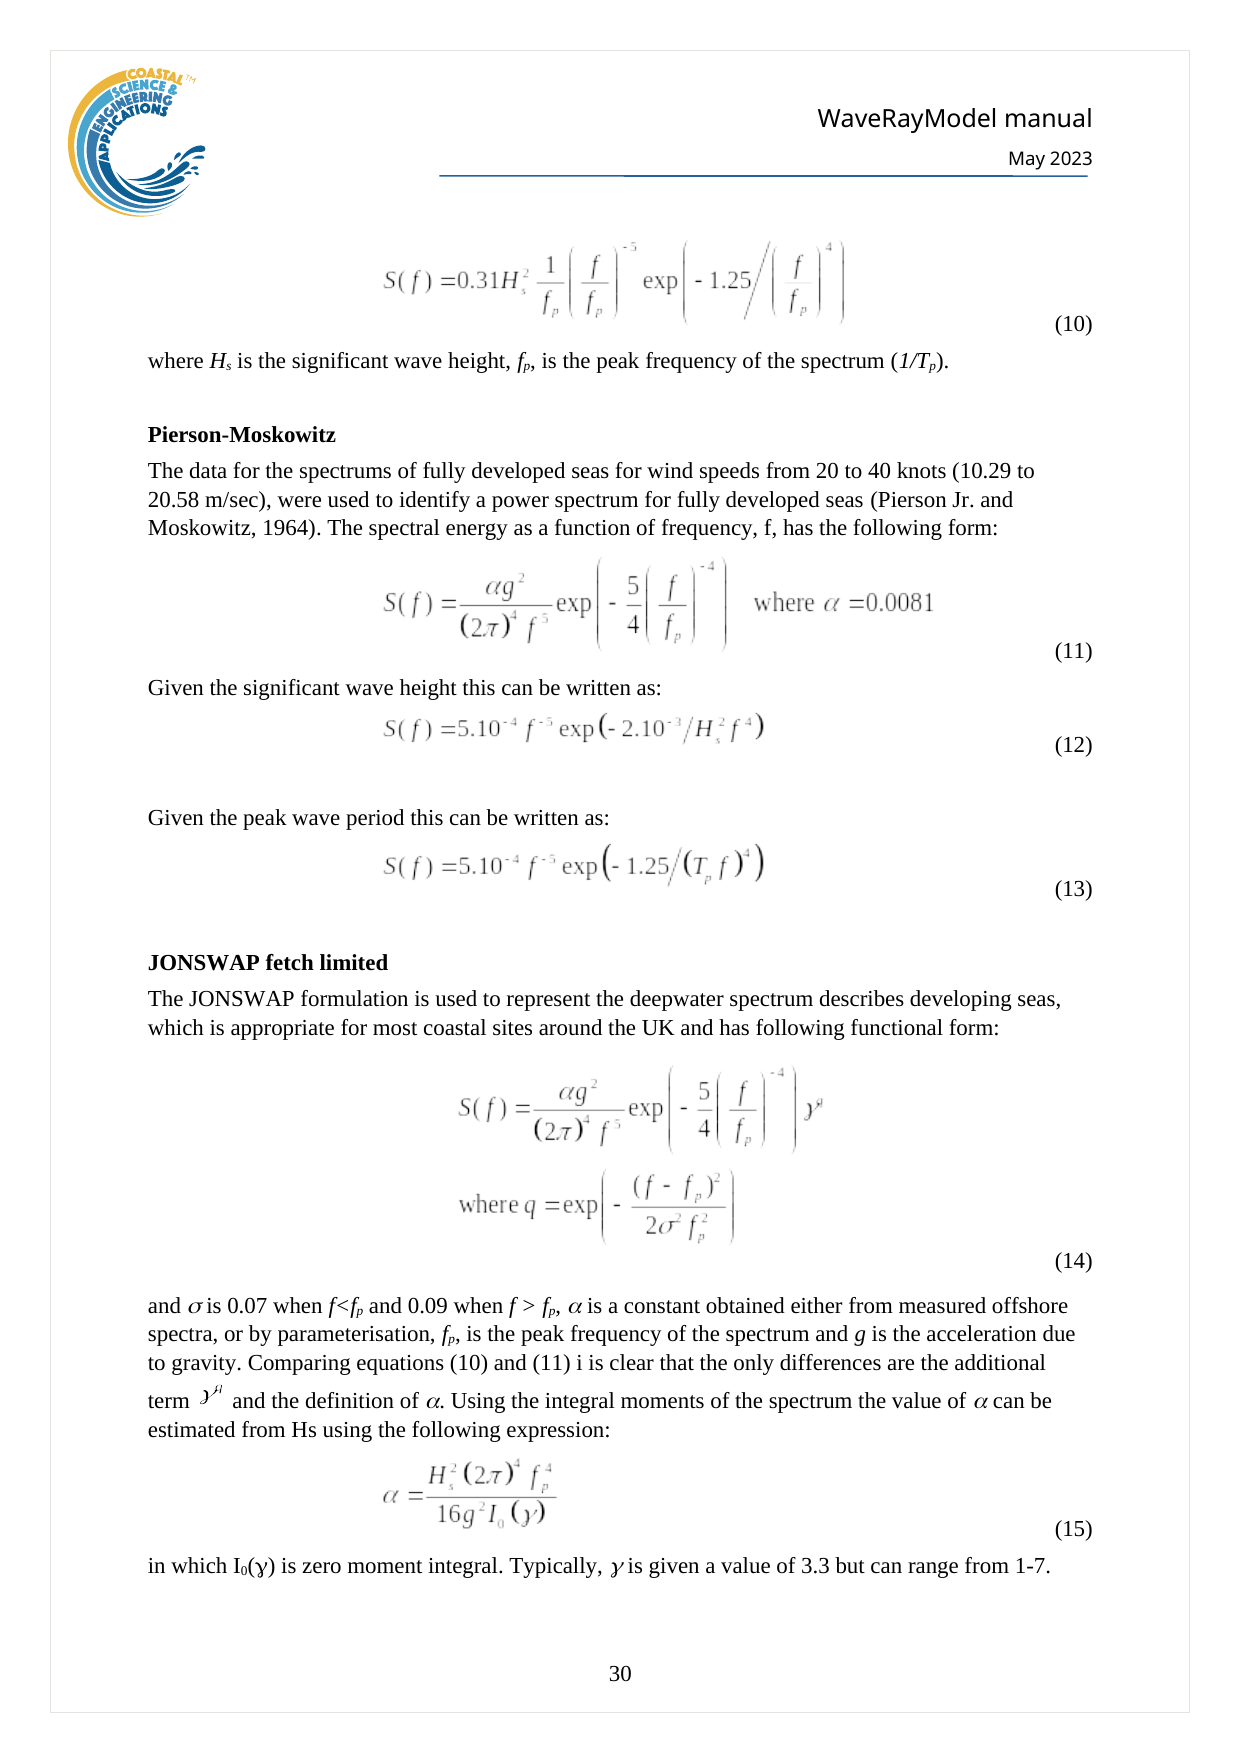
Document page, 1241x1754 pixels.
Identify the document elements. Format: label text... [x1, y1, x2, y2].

text where Hs is the significant wave height, fp, is the peak frequency of the spectrum (1/Tp). [148, 347, 1093, 373]
text Given the significant wave height this can be written as: [148, 674, 1093, 700]
text JONSWAP fetch limited [148, 949, 1093, 975]
text The JONSWAP formulation is used to represent the deepwater spectrum describes developing seas, which is appropriate for most coastal sites around the UK and has following functional form: [148, 985, 1093, 1040]
text The data for the spectrums of fully developed seas for wind speeds from 20 to 40 knots (10.29 to 20.58 m/sec), were used to identify a power spectrum for fully developed seas (Pierson Jr. and Moskowitz, 1964). The spectral energy as a function of frequency, f, has the following form: [148, 457, 1093, 541]
text Given the peak wave period this can be written as: [148, 804, 1081, 831]
text (12) [148, 711, 1093, 757]
text and is 0.07 when f<fp and 0.09 when f > fp, a is a constant obtained either from measured offshore spectra, or by parameterisation, fp, is the peak frequency of the spectrum and g is the acceleration due to gravity. Comparing equations (10) and (11) i is clear that the only differences are the additional term and the definition of a. Using the integral moments of the spectrum the value of a can be estimated from Hs using the following expression: [148, 1292, 1093, 1442]
text (14) [148, 1059, 1093, 1273]
text in which I0(g) is zero moment integral. Typically, g is given a value of 3.3 but can range from 1-7. [148, 1552, 1093, 1579]
text (15) [148, 1452, 1093, 1542]
text (11) [148, 551, 1093, 663]
text Pierson-Moskowitz [148, 421, 1093, 447]
text (10) [148, 234, 1093, 337]
text (13) [148, 841, 1093, 901]
